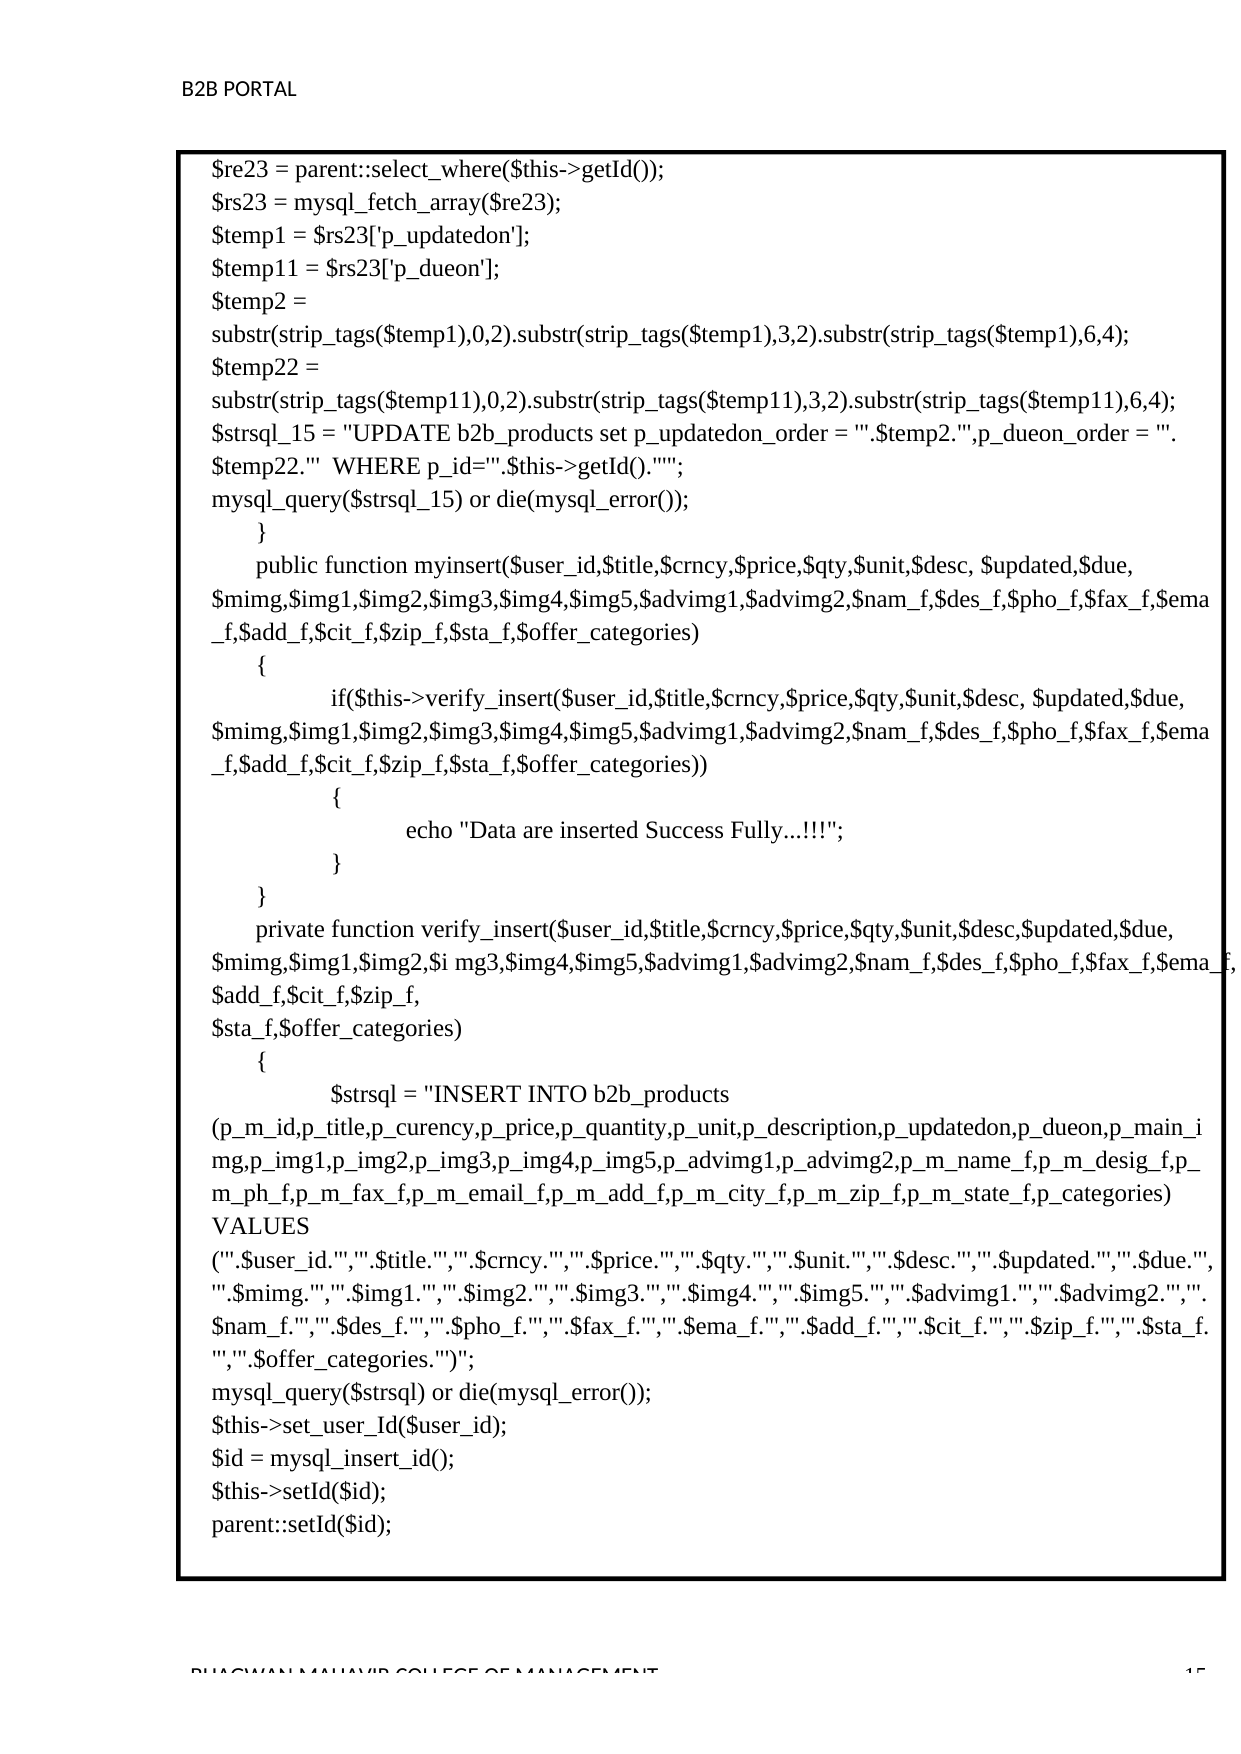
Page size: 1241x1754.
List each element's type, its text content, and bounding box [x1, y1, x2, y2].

text if($this->verify_insert($user_id,$title,$crncy,$price,$qty,$unit,$desc, $updated,$due, [331, 683, 1240, 712]
text _f,$add_f,$cit_f,$zip_f,$sta_f,$offer_categories) [211, 617, 1240, 645]
text mysql_query($strsql_15) or die(mysql_error()); [211, 484, 1240, 513]
text $this->setId($id); parent::setId($id); [211, 1476, 394, 1538]
text _f,$add_f,$cit_f,$zip_f,$sta_f,$offer_categories)) [211, 749, 1240, 778]
text { [256, 1046, 1240, 1075]
text $strsql = "INSERT INTO b2b_products (p_m_id,p_title,p_curency,p_price,p_quantity,p_unit,p_description,p_updatedon,p_dueon,p_main_i mg,p_img1,p_img2,p_img3,p_img4,p_img5,p_advimg1,p_advimg2,p_m_name_f,p_m_desig_f,p_ m_ph_f,p_m_fax_f,p_m_email_f,p_m_add_f,p_m_city_f,p_m_zip_f,p_m_state_f,p_categories) VALUES [211, 1079, 1240, 1240]
text $rs23 = mysql_fetch_array($re23); [211, 187, 1240, 216]
text $re23 = parent::select_where($this->getId()); [211, 154, 1240, 183]
text { [256, 650, 1240, 678]
text public function myinsert($user_id,$title,$crncy,$price,$qty,$unit,$desc, $updated,$due, [256, 551, 1240, 579]
text } [331, 848, 1240, 877]
text $temp1 = $rs23['p_updatedon']; [211, 220, 1240, 249]
text $nam_f."','".$des_f."','".$pho_f."','".$fax_f."','".$ema_f."','".$add_f."','".$cit_f."','".$zip_f."','".$sta_f. "','".$offer_categories."')"; [211, 1311, 1212, 1372]
text echo "Data are inserted Success Fully...!!!"; [406, 815, 1240, 844]
text $id = mysql_insert_id(); [211, 1443, 1240, 1472]
text mysql_query($strsql) or die(mysql_error()); [211, 1377, 1240, 1406]
text } [256, 517, 1240, 546]
text $temp11 = $rs23['p_dueon']; [211, 253, 1240, 282]
text private function verify_insert($user_id,$title,$crncy,$price,$qty,$unit,$desc,$updated,$due,$mimg,$img1,$img2,$i mg3,$img4,$img5,$advimg1,$advimg2,$nam_f,$des_f,$pho_f,$fax_f,$ema_f,$add_f,$cit_f,$zip_f, [211, 914, 1240, 1009]
text $temp2 = substr(strip_tags($temp1),0,2).substr(strip_tags($temp1),3,2).substr(strip_tags($temp1),6,4); [211, 286, 1176, 348]
text $strsql_15 = "UPDATE b2b_products set p_updatedon_order = '".$temp2."',p_dueon_order = '".$temp22."' WHERE p_id='".$this->getId()."'"; [211, 418, 1240, 480]
text $this->set_user_Id($user_id); [211, 1410, 1240, 1439]
text $mimg,$img1,$img2,$img3,$img4,$img5,$advimg1,$advimg2,$nam_f,$des_f,$pho_f,$fax_f,$ema [211, 716, 1240, 745]
text $sta_f,$offer_categories) [211, 1013, 1240, 1042]
text } [256, 881, 1240, 910]
text { [331, 782, 1240, 811]
text '".$mimg."','".$img1."','".$img2."','".$img3."','".$img4."','".$img5."','".$advimg1."','".$advimg2."','". [211, 1278, 1240, 1306]
text ('".$user_id."','".$title."','".$crncy."','".$price."','".$qty."','".$unit."','".$desc."','".$updated."','".$due."', [211, 1245, 1240, 1273]
text $temp22 = substr(strip_tags($temp11),0,2).substr(strip_tags($temp11),3,2).substr(strip_tags($temp11),6,4); [211, 352, 1178, 414]
text $mimg,$img1,$img2,$img3,$img4,$img5,$advimg1,$advimg2,$nam_f,$des_f,$pho_f,$fax_f,$ema [211, 584, 1240, 612]
